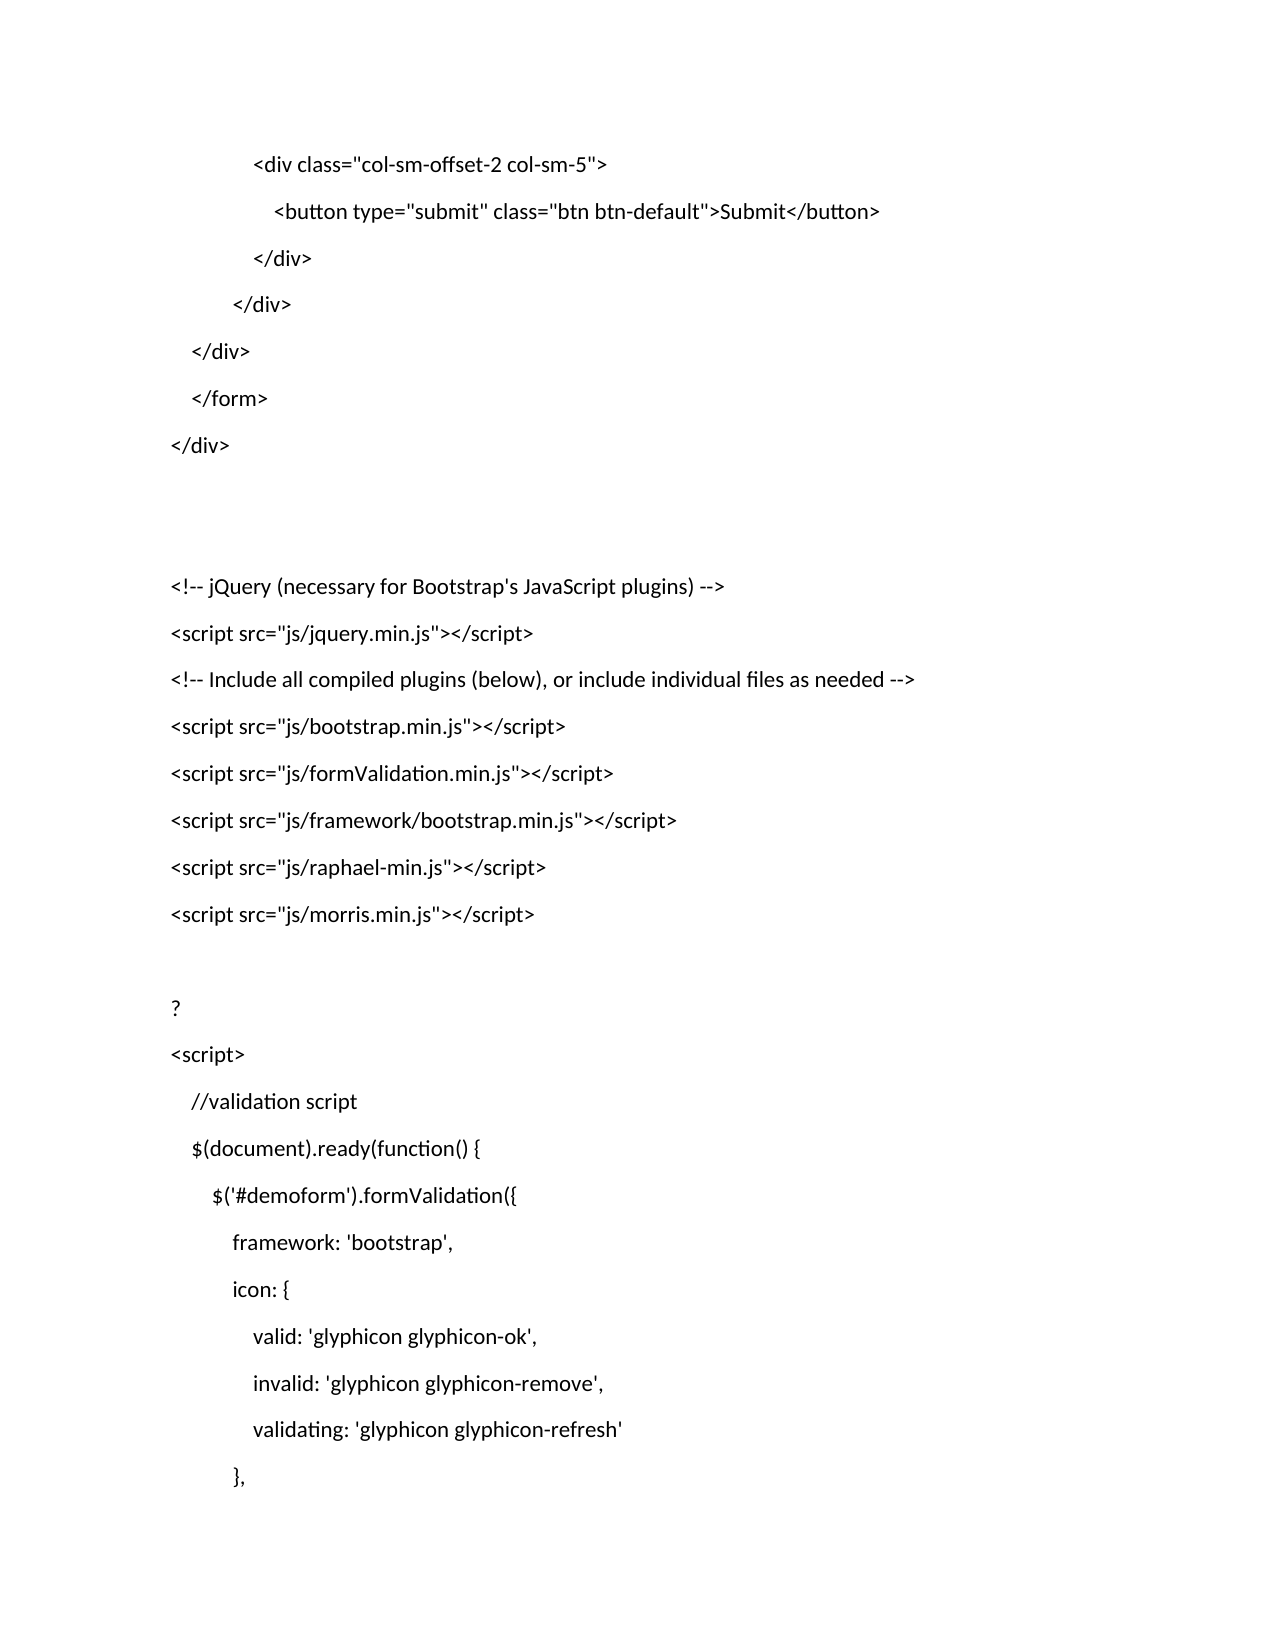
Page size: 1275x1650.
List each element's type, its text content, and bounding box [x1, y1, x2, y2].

text <script src="js/framework/bootstrap.min.js"></script> [150, 806, 1125, 834]
text </div> [150, 244, 1125, 272]
text </form> [150, 384, 1125, 412]
text validating: 'glyphicon glyphicon-refresh' [150, 1416, 1125, 1444]
text }, [150, 1462, 1125, 1491]
text <script> [150, 1041, 1125, 1069]
text <!-- Include all compiled plugins (below), or include individual files as needed --> [150, 666, 1125, 694]
text <button type="submit" class="btn btn-default">Submit</button> [150, 197, 1125, 225]
text valid: 'glyphicon glyphicon-ok', [150, 1322, 1125, 1350]
text icon: { [150, 1275, 1125, 1303]
text <script src="js/raphael-min.js"></script> [150, 853, 1125, 881]
text <script src="js/morris.min.js"></script> [150, 900, 1125, 928]
text //validation script [150, 1087, 1125, 1116]
text <script src="js/formValidation.min.js"></script> [150, 759, 1125, 787]
text <script src="js/bootstrap.min.js"></script> [150, 712, 1125, 741]
text $(document).ready(function() { [150, 1134, 1125, 1162]
text </div> [150, 291, 1125, 319]
text </div> [150, 337, 1125, 366]
text framework: 'bootstrap', [150, 1228, 1125, 1256]
text <!-- jQuery (necessary for Bootstrap's JavaScript plugins) --> [150, 572, 1125, 600]
text </div> [150, 431, 1125, 459]
text <script src="js/jquery.min.js"></script> [150, 619, 1125, 647]
text ? [150, 994, 1125, 1022]
text invalid: 'glyphicon glyphicon-remove', [150, 1369, 1125, 1397]
text $('#demoform').formValidation({ [150, 1181, 1125, 1209]
text <div class="col-sm-offset-2 col-sm-5"> [150, 150, 1125, 178]
